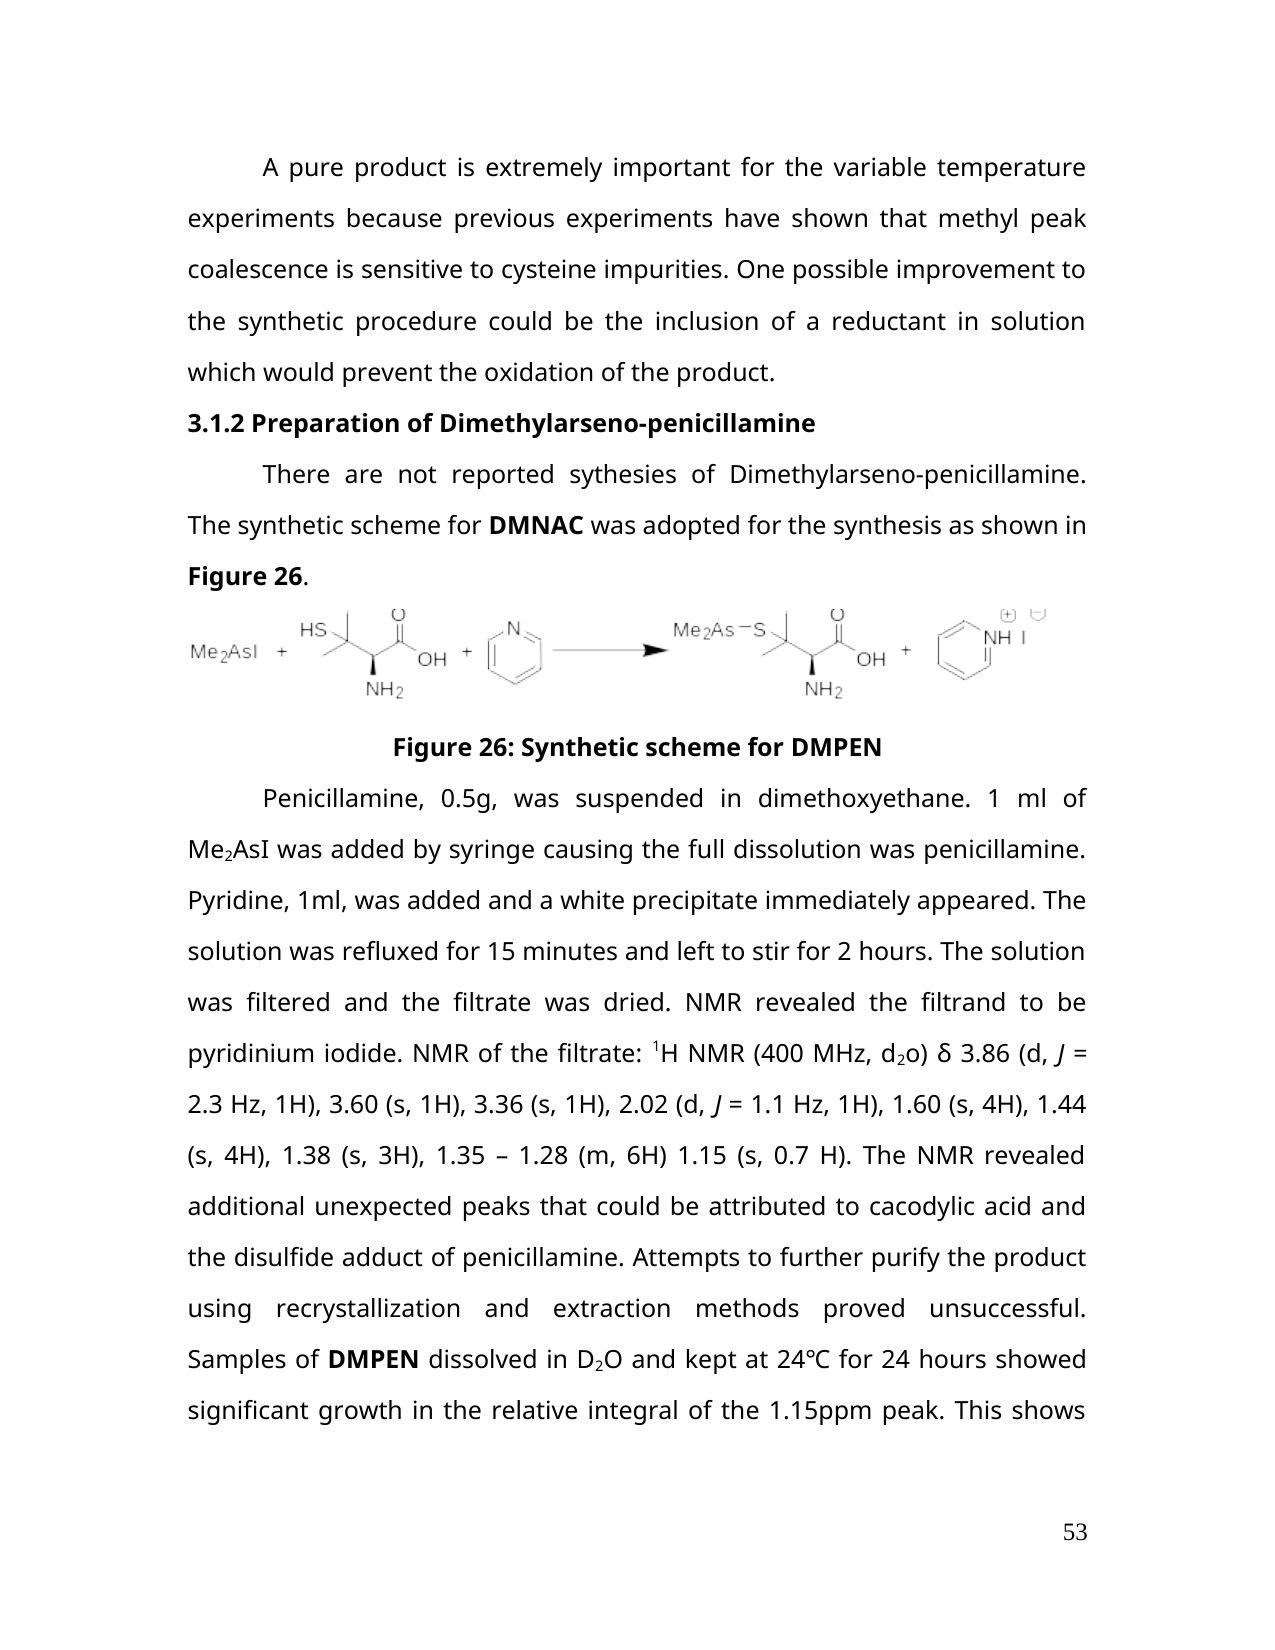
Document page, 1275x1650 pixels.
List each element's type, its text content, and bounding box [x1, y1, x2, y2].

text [187, 781, 1087, 1427]
text Figure 26: Synthetic scheme for DMPEN [187, 729, 1087, 763]
text There are not reported sythesies of Dimethylarseno-penicillamine. The synthetic scheme for DMNAC was adopted for the synthesis as shown in Figure 26. [187, 456, 1087, 592]
subtitle 3.1.2 Preparation of Dimethylarseno-penicillamine [187, 405, 1087, 439]
text A pure product is extremely important for the variable temperature experiments because previous experiments have shown that methyl peak coalescence is sensitive to cysteine impurities. One possible improvement to the synthetic procedure could be the inclusion of a reductant in solution which would prevent the oxidation of the product. [187, 150, 1087, 388]
